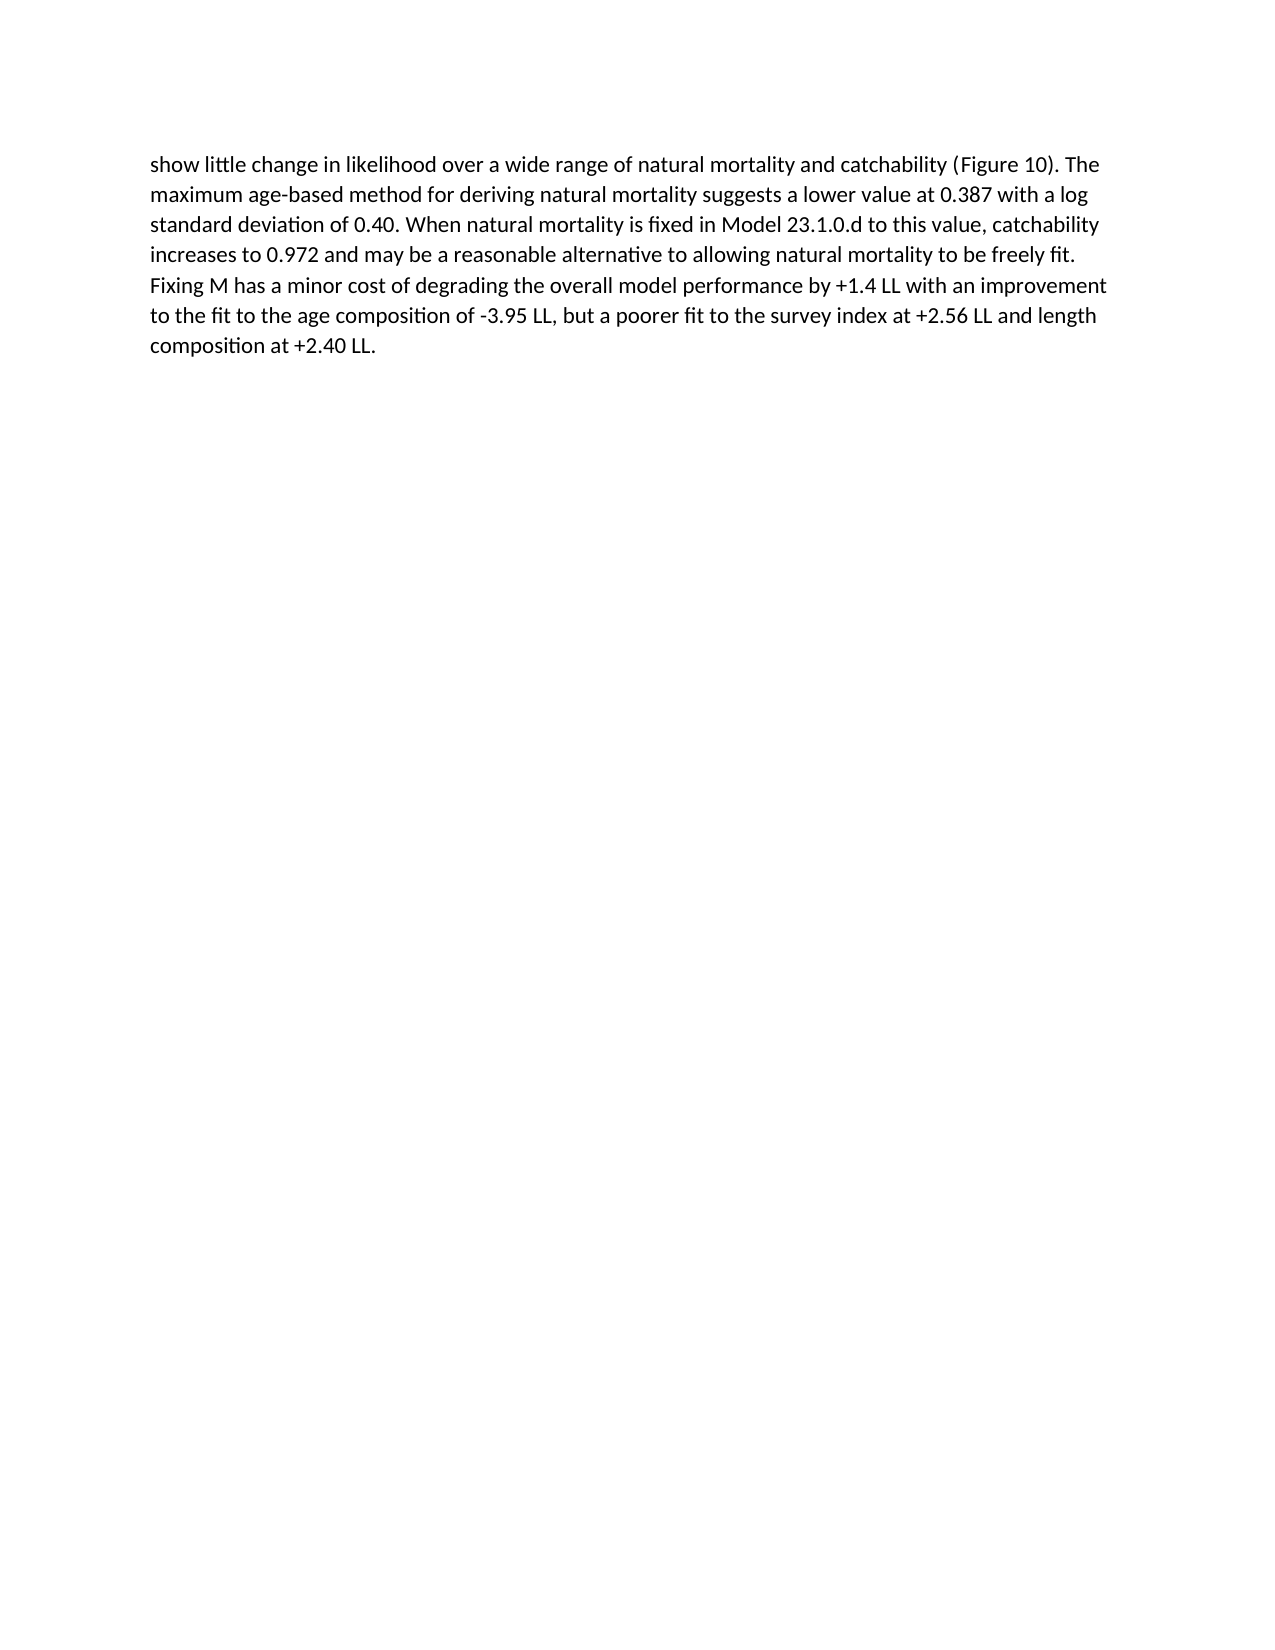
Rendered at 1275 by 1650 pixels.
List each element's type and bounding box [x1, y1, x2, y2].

text [150, 150, 1125, 359]
